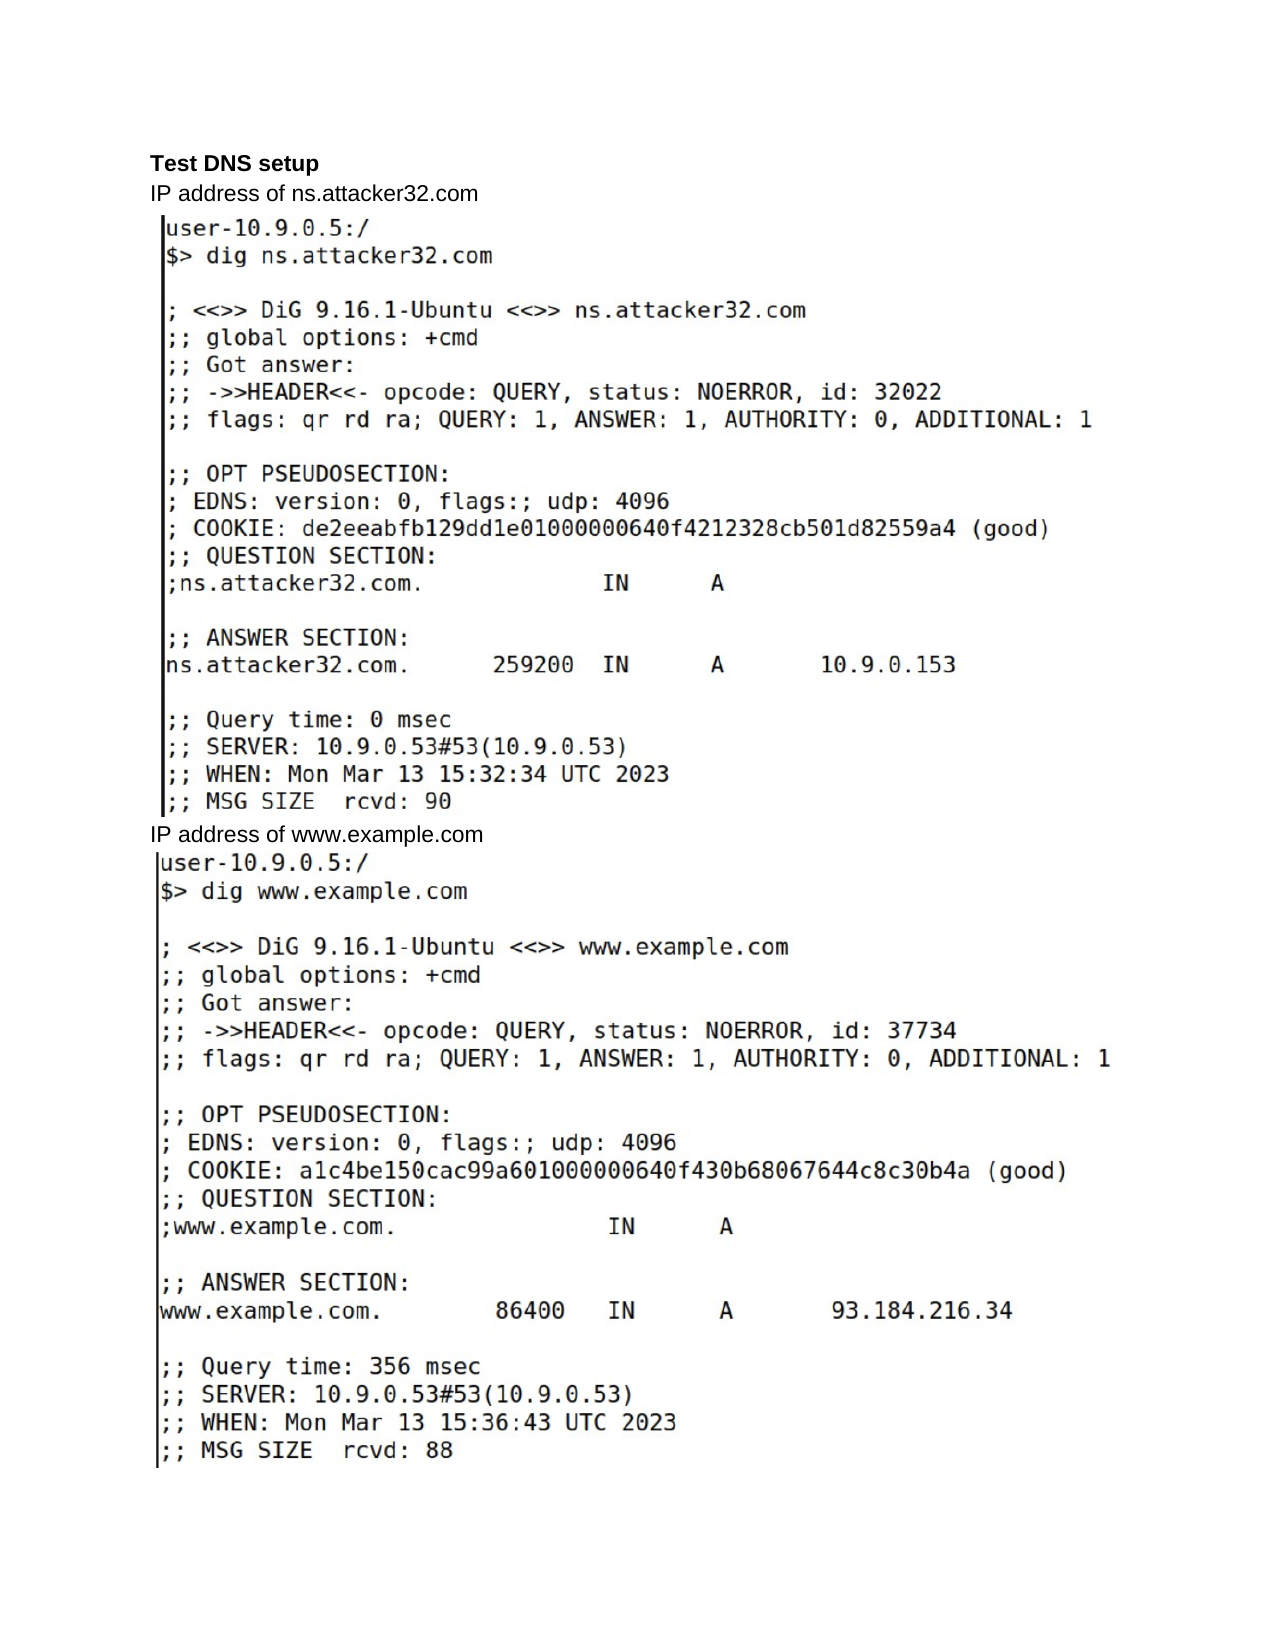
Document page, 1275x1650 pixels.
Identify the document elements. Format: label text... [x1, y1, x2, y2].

text IP address of ns.attacker32.com [150, 180, 1125, 210]
picture [150, 210, 1125, 817]
text IP address of www.example.com [150, 821, 1125, 847]
text Test DNS setup [150, 150, 1125, 176]
picture [150, 850, 1125, 1468]
